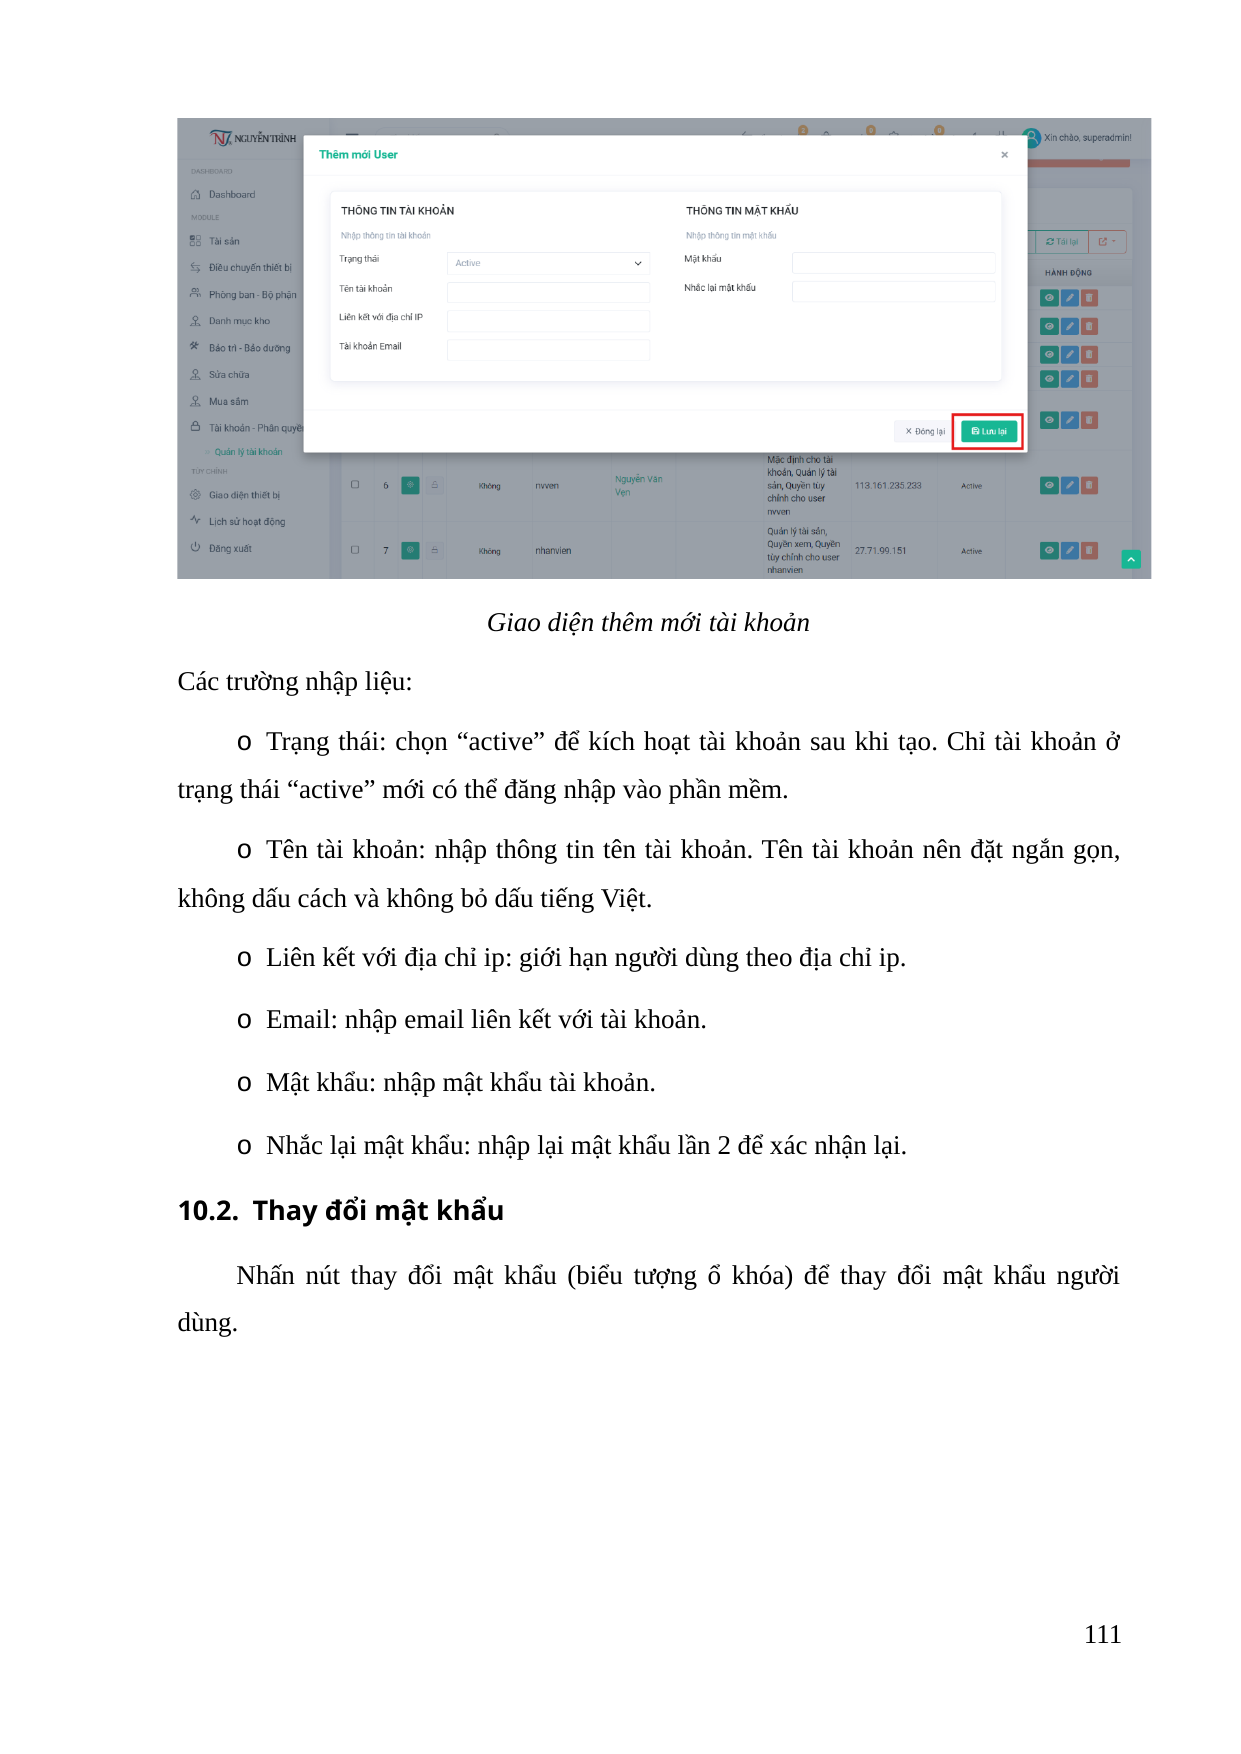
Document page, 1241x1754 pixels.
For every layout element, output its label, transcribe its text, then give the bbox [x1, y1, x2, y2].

list Trạng thái: chọn “active” để kích hoạt tài khoản sau khi tạo. Chỉ tài khoản ở trạng thái “active” mới có thể đăng nhập vào phần mềm. [177, 725, 1122, 805]
text Các trường nhập liệu: [177, 666, 1122, 697]
subtitle Thay đổi mật khẩu [177, 1191, 1122, 1228]
list Nhắc lại mật khẩu: nhập lại mật khẩu lần 2 để xác nhận lại. [177, 1129, 1122, 1162]
list Email: nhập email liên kết với tài khoản. [177, 1003, 1122, 1037]
picture [177, 118, 1152, 579]
text Giao diện thêm mới tài khoản [177, 606, 1122, 637]
list Tên tài khoản: nhập thông tin tên tài khoản. Tên tài khoản nên đặt ngắn gọn, không dấu cách và không bỏ dấu tiếng Việt. [177, 833, 1122, 913]
list Mật khẩu: nhập mật khẩu tài khoản. [177, 1066, 1122, 1099]
text Nhấn nút thay đổi mật khẩu (biểu tượng ổ khóa) để thay đổi mật khẩu người dùng. [177, 1259, 1122, 1337]
list Liên kết với địa chỉ ip: giới hạn người dùng theo địa chỉ ip. [177, 941, 1122, 974]
